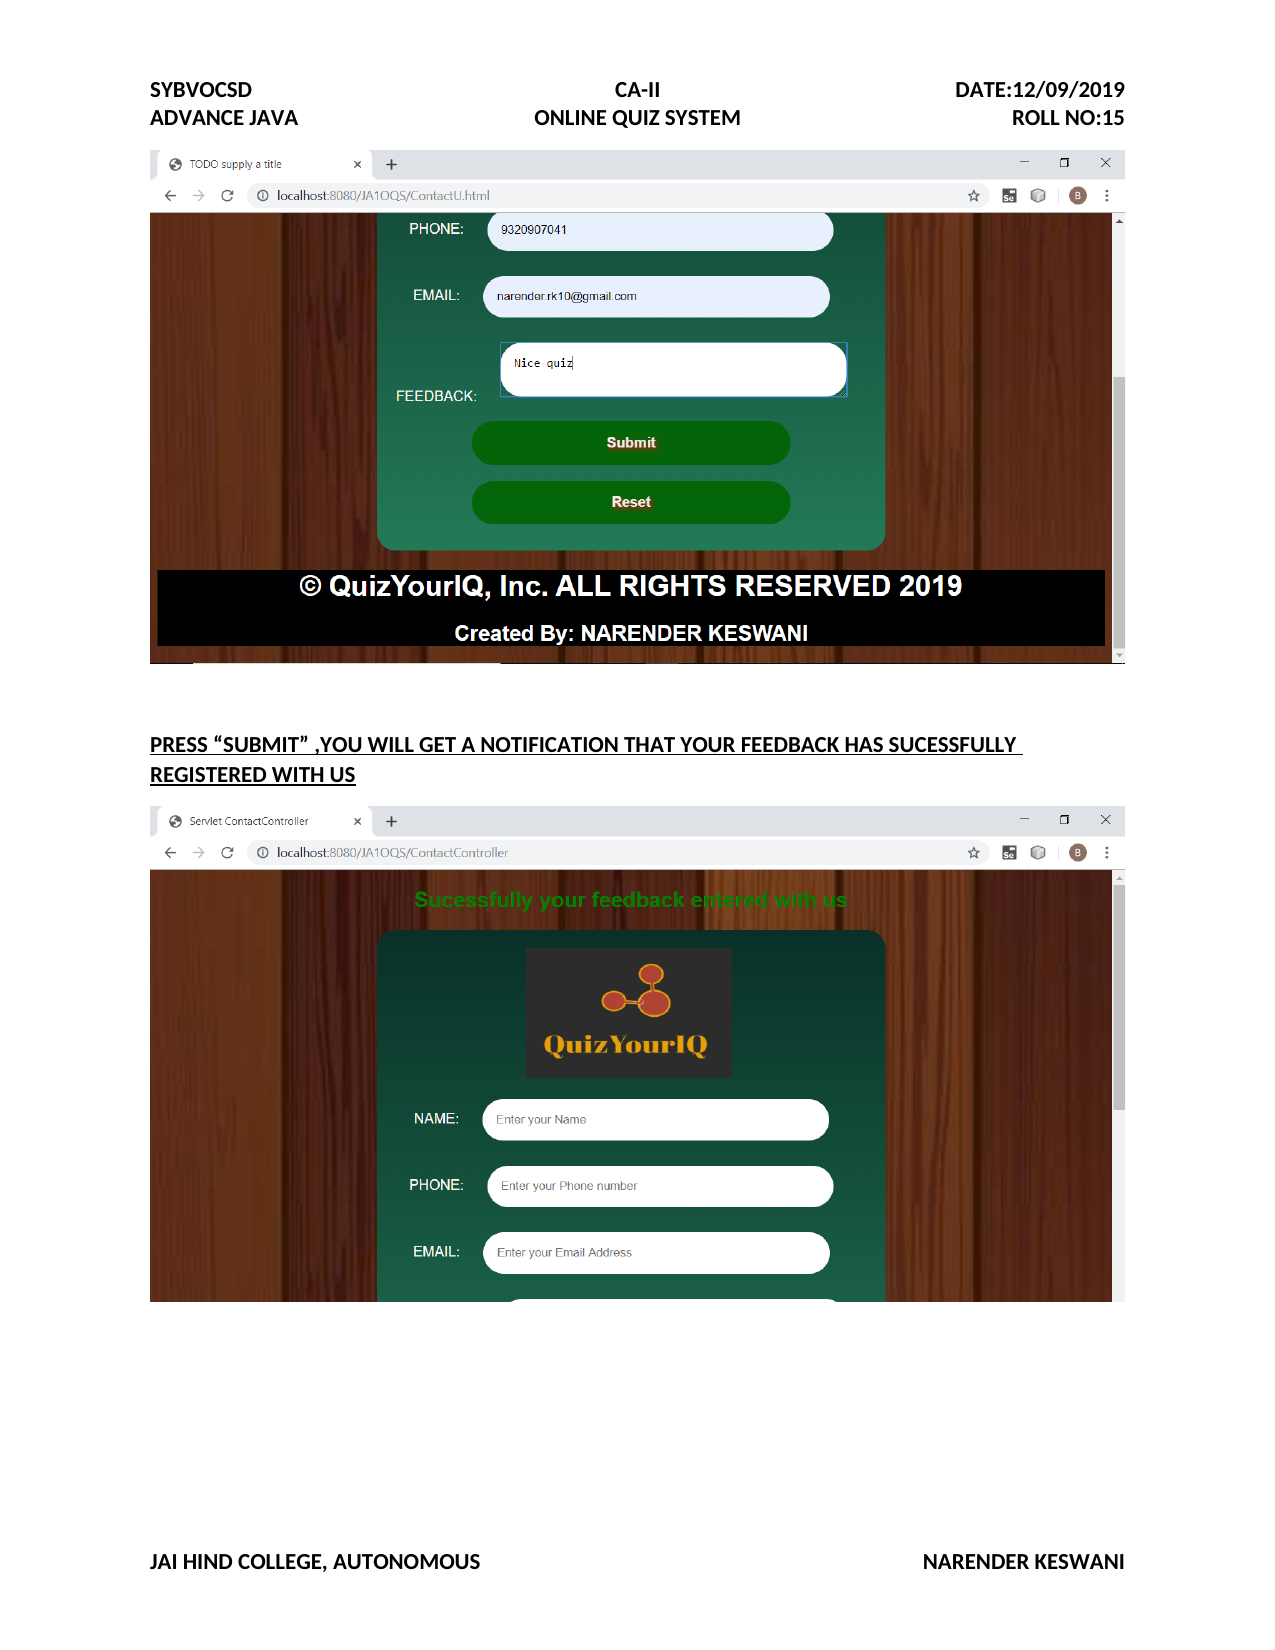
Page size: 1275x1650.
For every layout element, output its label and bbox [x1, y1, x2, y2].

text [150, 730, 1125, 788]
picture [150, 150, 1125, 664]
picture [150, 806, 1125, 1302]
